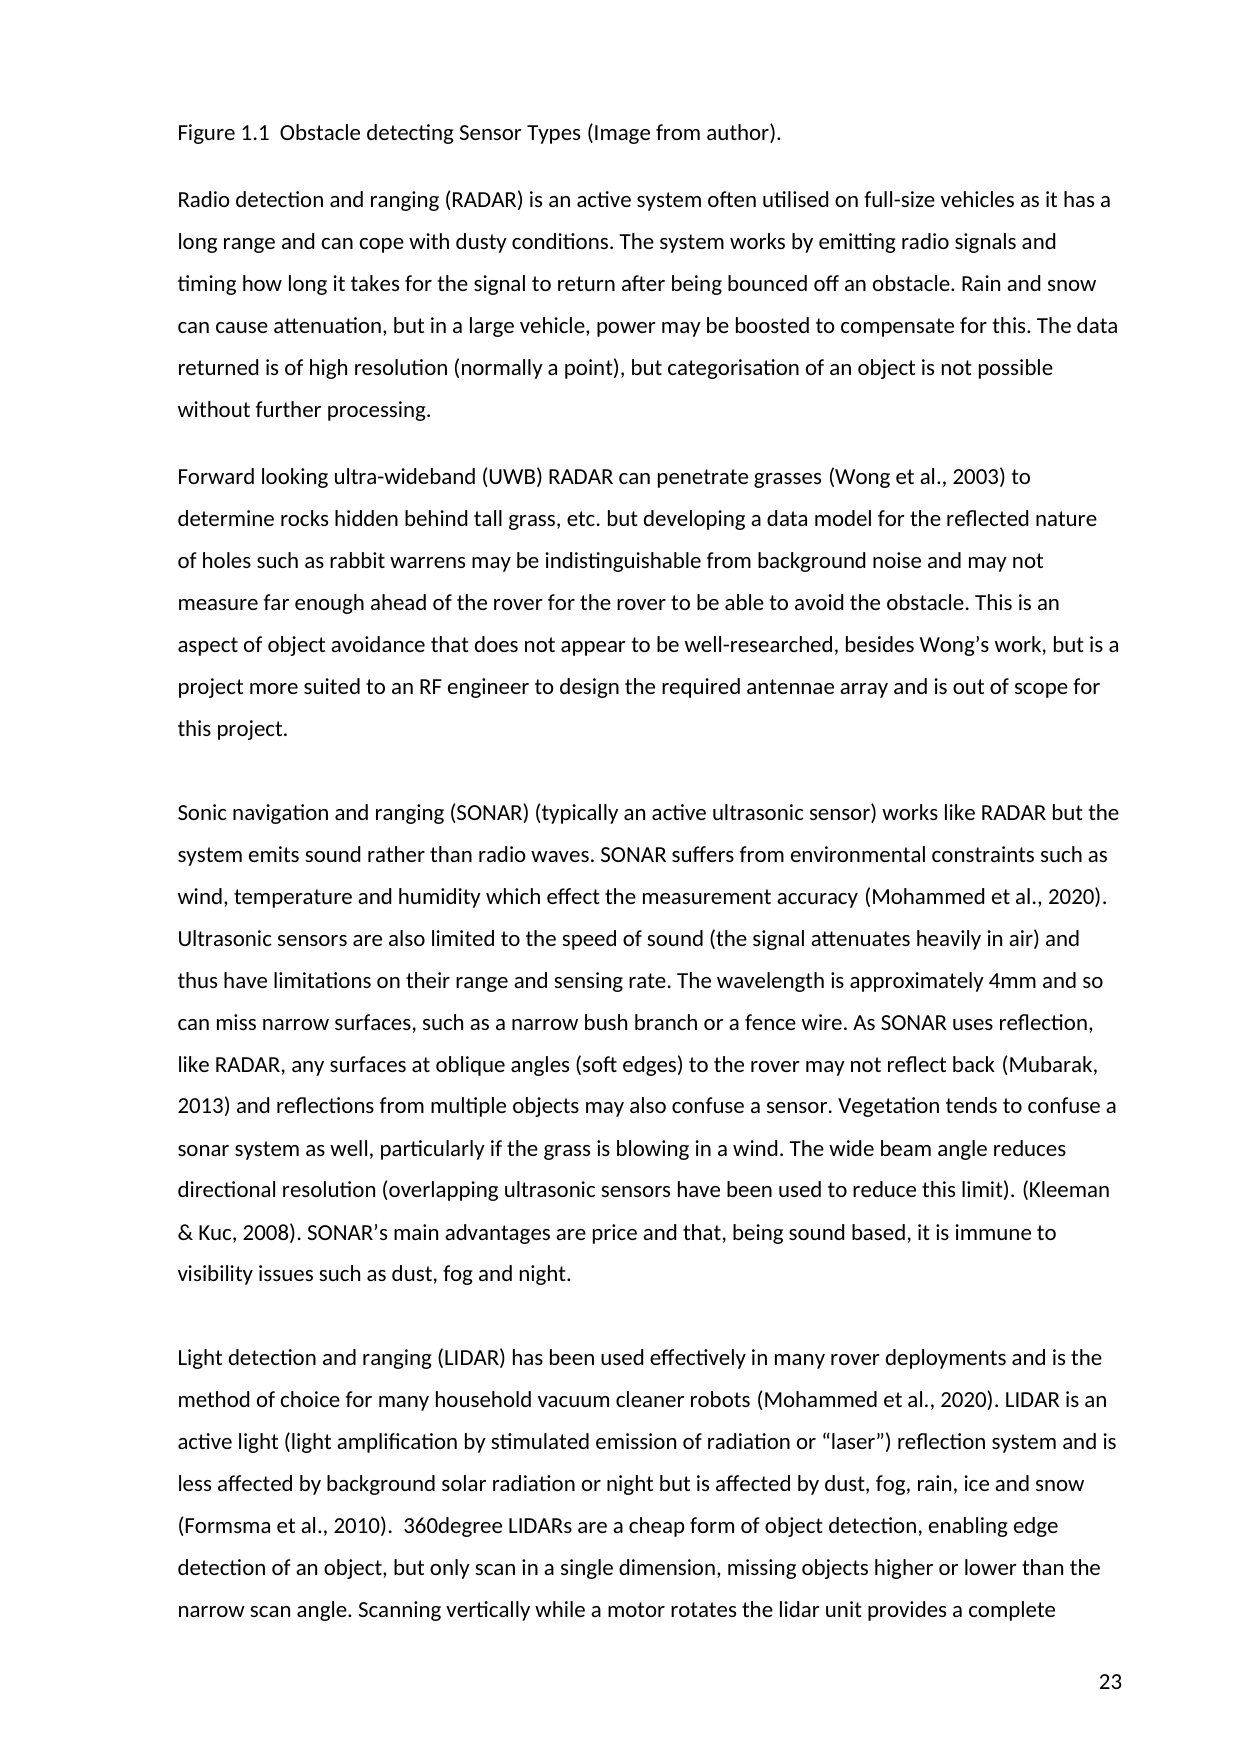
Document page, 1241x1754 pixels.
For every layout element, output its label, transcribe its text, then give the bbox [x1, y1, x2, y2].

text Radio detection and ranging (RADAR) is an active system often utilised on full-size vehicles as it has a long range and can cope with dusty conditions. The system works by emitting radio signals and timing how long it takes for the signal to return after being bounced off an obstacle. Rain and snow can cause attenuation, but in a large vehicle, power may be boosted to compensate for this. The data returned is of high resolution (normally a point), but categorisation of an object is not possible without further processing. [177, 185, 1122, 423]
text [177, 462, 1122, 1623]
text Figure 1.1 Obstacle detecting Sensor Types (Image from author). [177, 118, 1122, 146]
